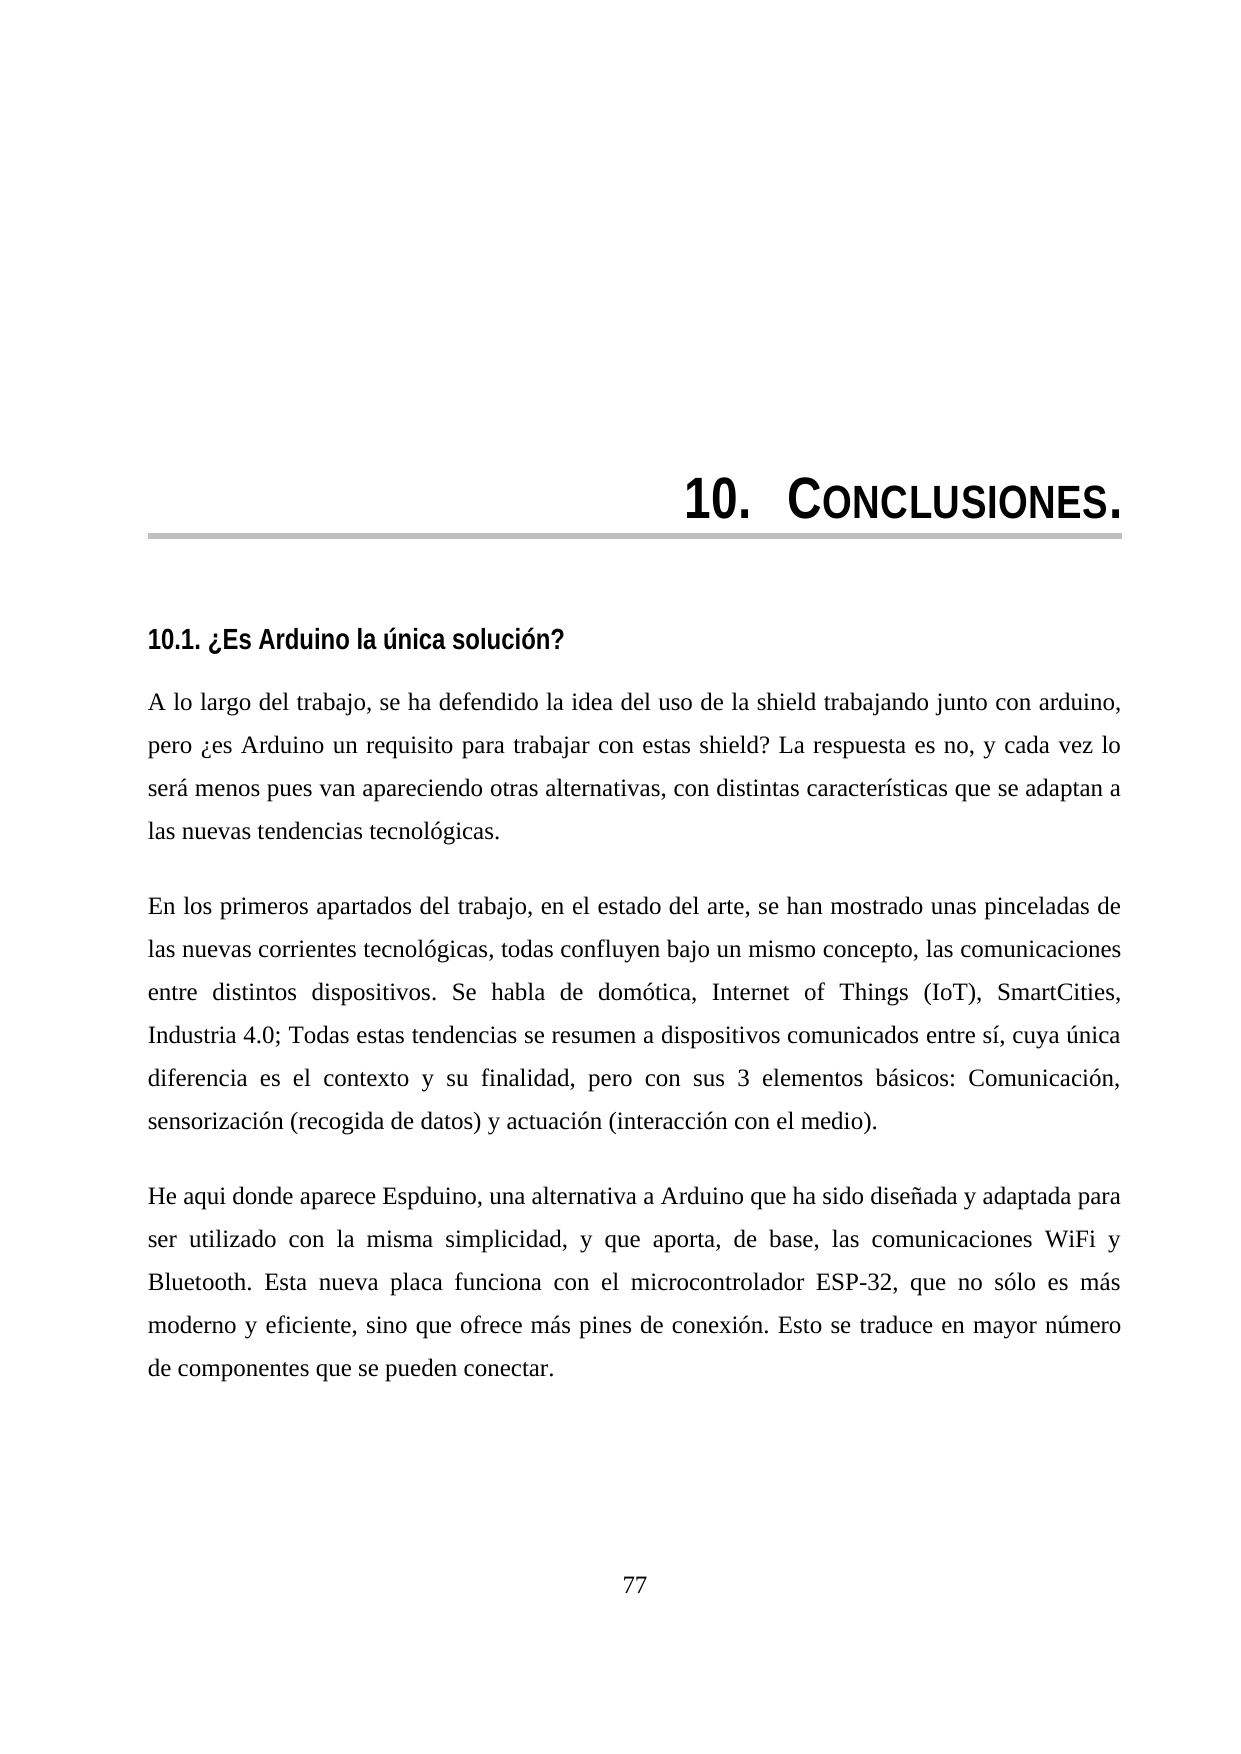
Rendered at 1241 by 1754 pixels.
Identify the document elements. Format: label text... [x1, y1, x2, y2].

text En los primeros apartados del trabajo, en el estado del arte, se han mostrado unas pinceladas de las nuevas corrientes tecnológicas, todas confluyen bajo un mismo concepto, las comunicaciones entre distintos dispositivos. Se habla de domótica, Internet of Things (IoT), SmartCities, Industria 4.0; Todas estas tendencias se resumen a dispositivos comunicados entre sí, cuya única diferencia es el contexto y su finalidad, pero con sus 3 elementos básicos: Comunicación, sensorización (recogida de datos) y actuación (interacción con el medio). [148, 891, 1122, 1135]
subtitle ¿Es Arduino la única solución? [148, 622, 1123, 656]
text He aqui donde aparece Espduino, una alternativa a Arduino que ha sido diseñada y adaptada para ser utilizado con la misma simplicidad, y que aporta, de base, las comunicaciones WiFi y Bluetooth. Esta nueva placa funciona con el microcontrolador ESP-32, que no sólo es más moderno y eficiente, sino que ofrece más pines de conexión. Esto se traduce en mayor número de componentes que se pueden conectar. [148, 1181, 1122, 1382]
subtitle Conclusiones. [148, 463, 1122, 533]
text A lo largo del trabajo, se ha defendido la idea del uso de la shield trabajando junto con arduino, pero ¿es Arduino un requisito para trabajar con estas shield? La respuesta es no, y cada vez lo será menos pues van apareciendo otras alternativas, con distintas características que se adaptan a las nuevas tendencias tecnológicas. [148, 687, 1122, 845]
